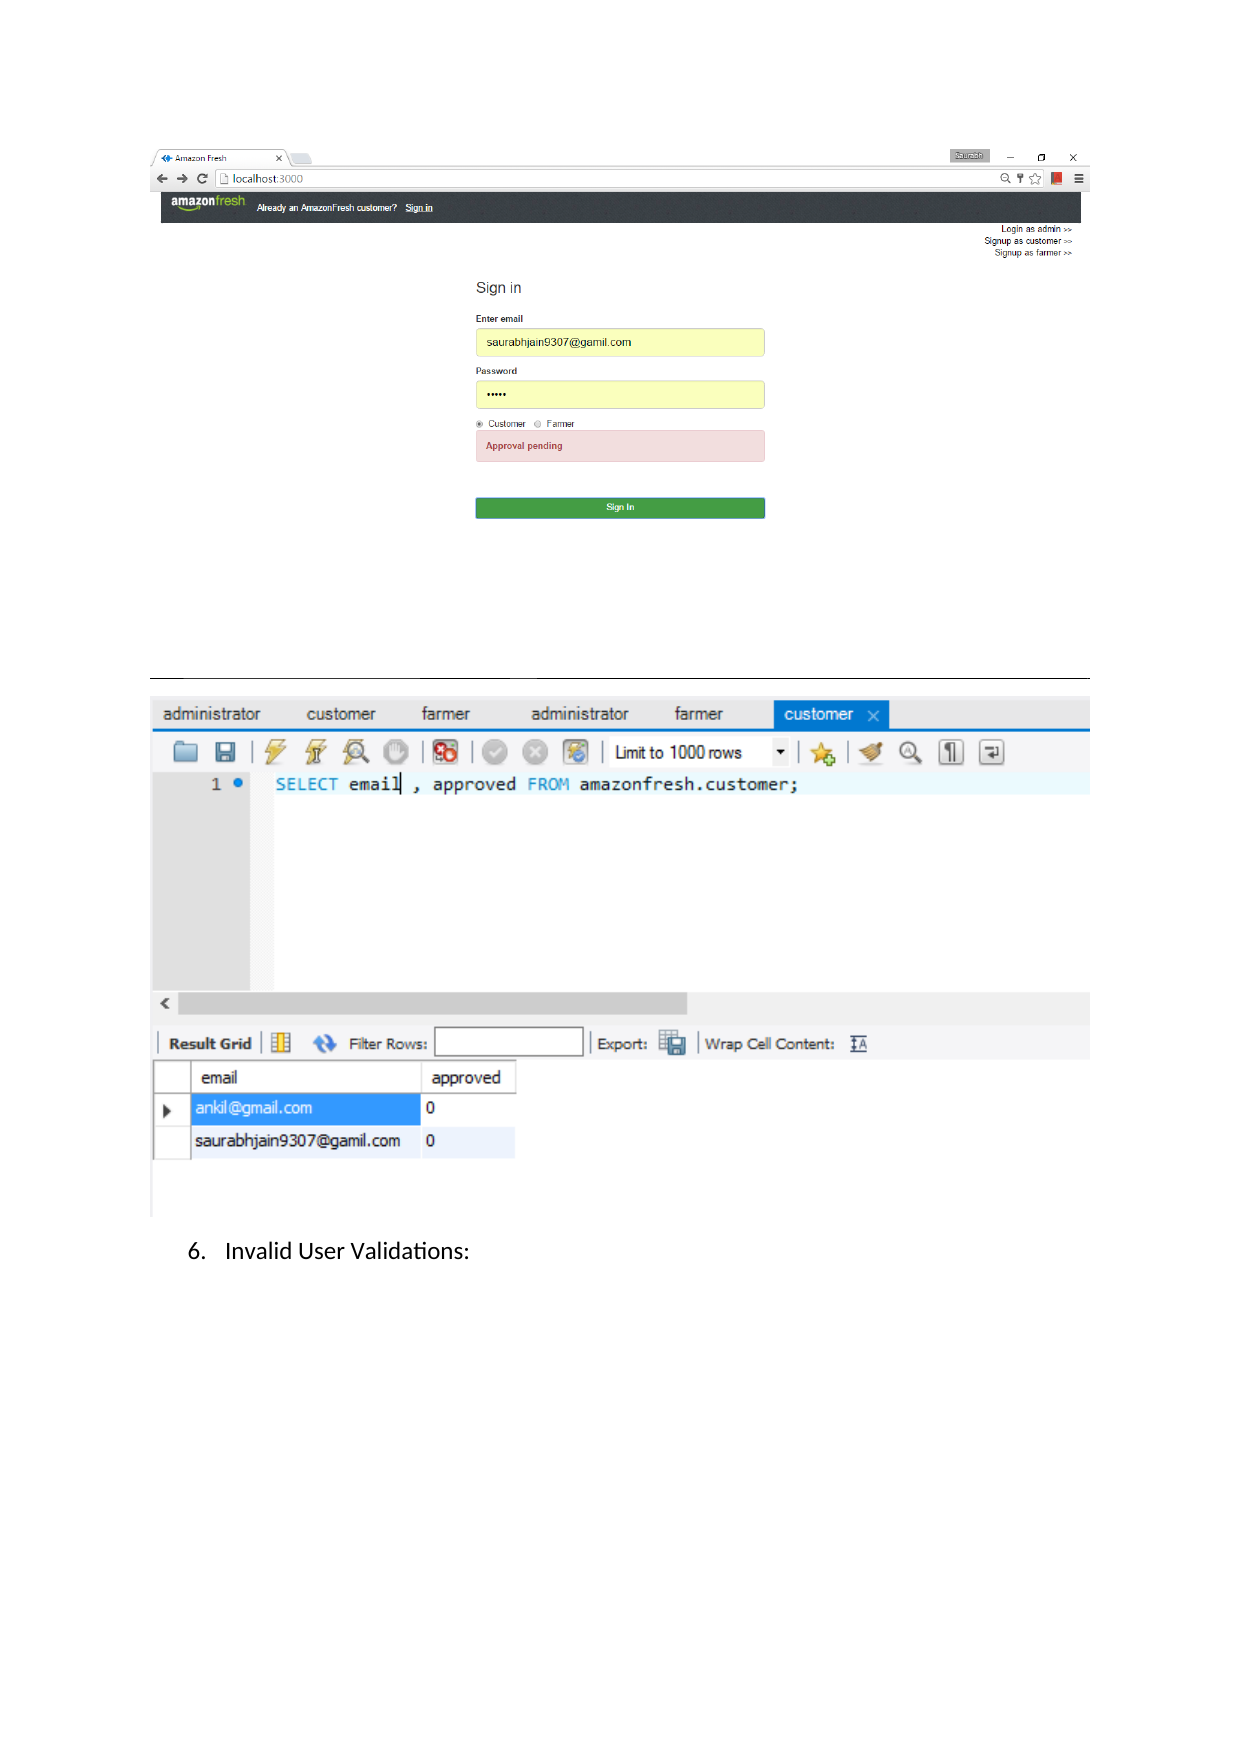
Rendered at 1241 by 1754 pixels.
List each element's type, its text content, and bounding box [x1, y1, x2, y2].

picture [150, 696, 1090, 1217]
picture [150, 149, 1090, 679]
list Invalid User Validations: [187, 1235, 1090, 1266]
